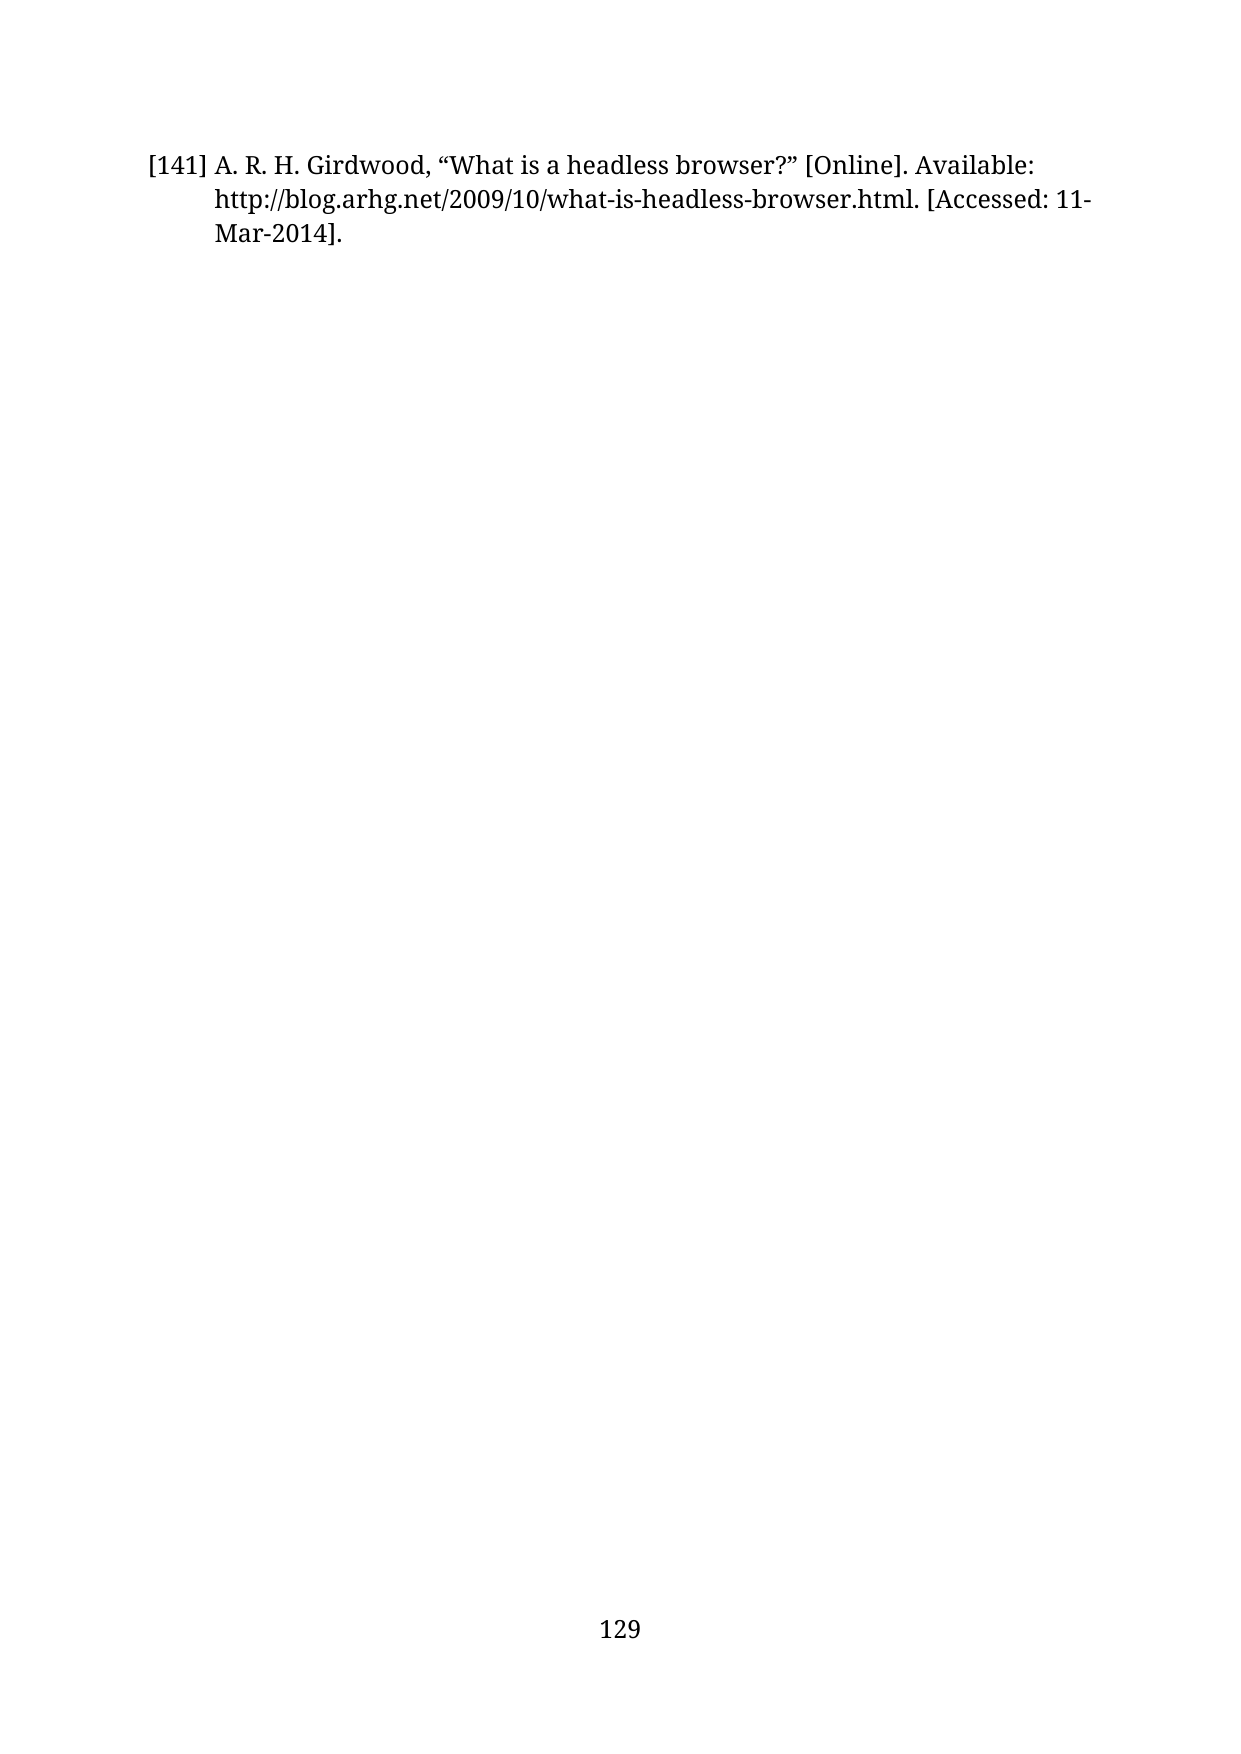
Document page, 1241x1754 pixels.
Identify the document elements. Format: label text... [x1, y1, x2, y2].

text [141] A. R. H. Girdwood, “What is a headless browser?” [Online]. Available: http://blog.arhg.net/2009/10/what-is-headless-browser.html. [Accessed: 11-Mar-2014]. [148, 148, 1092, 250]
